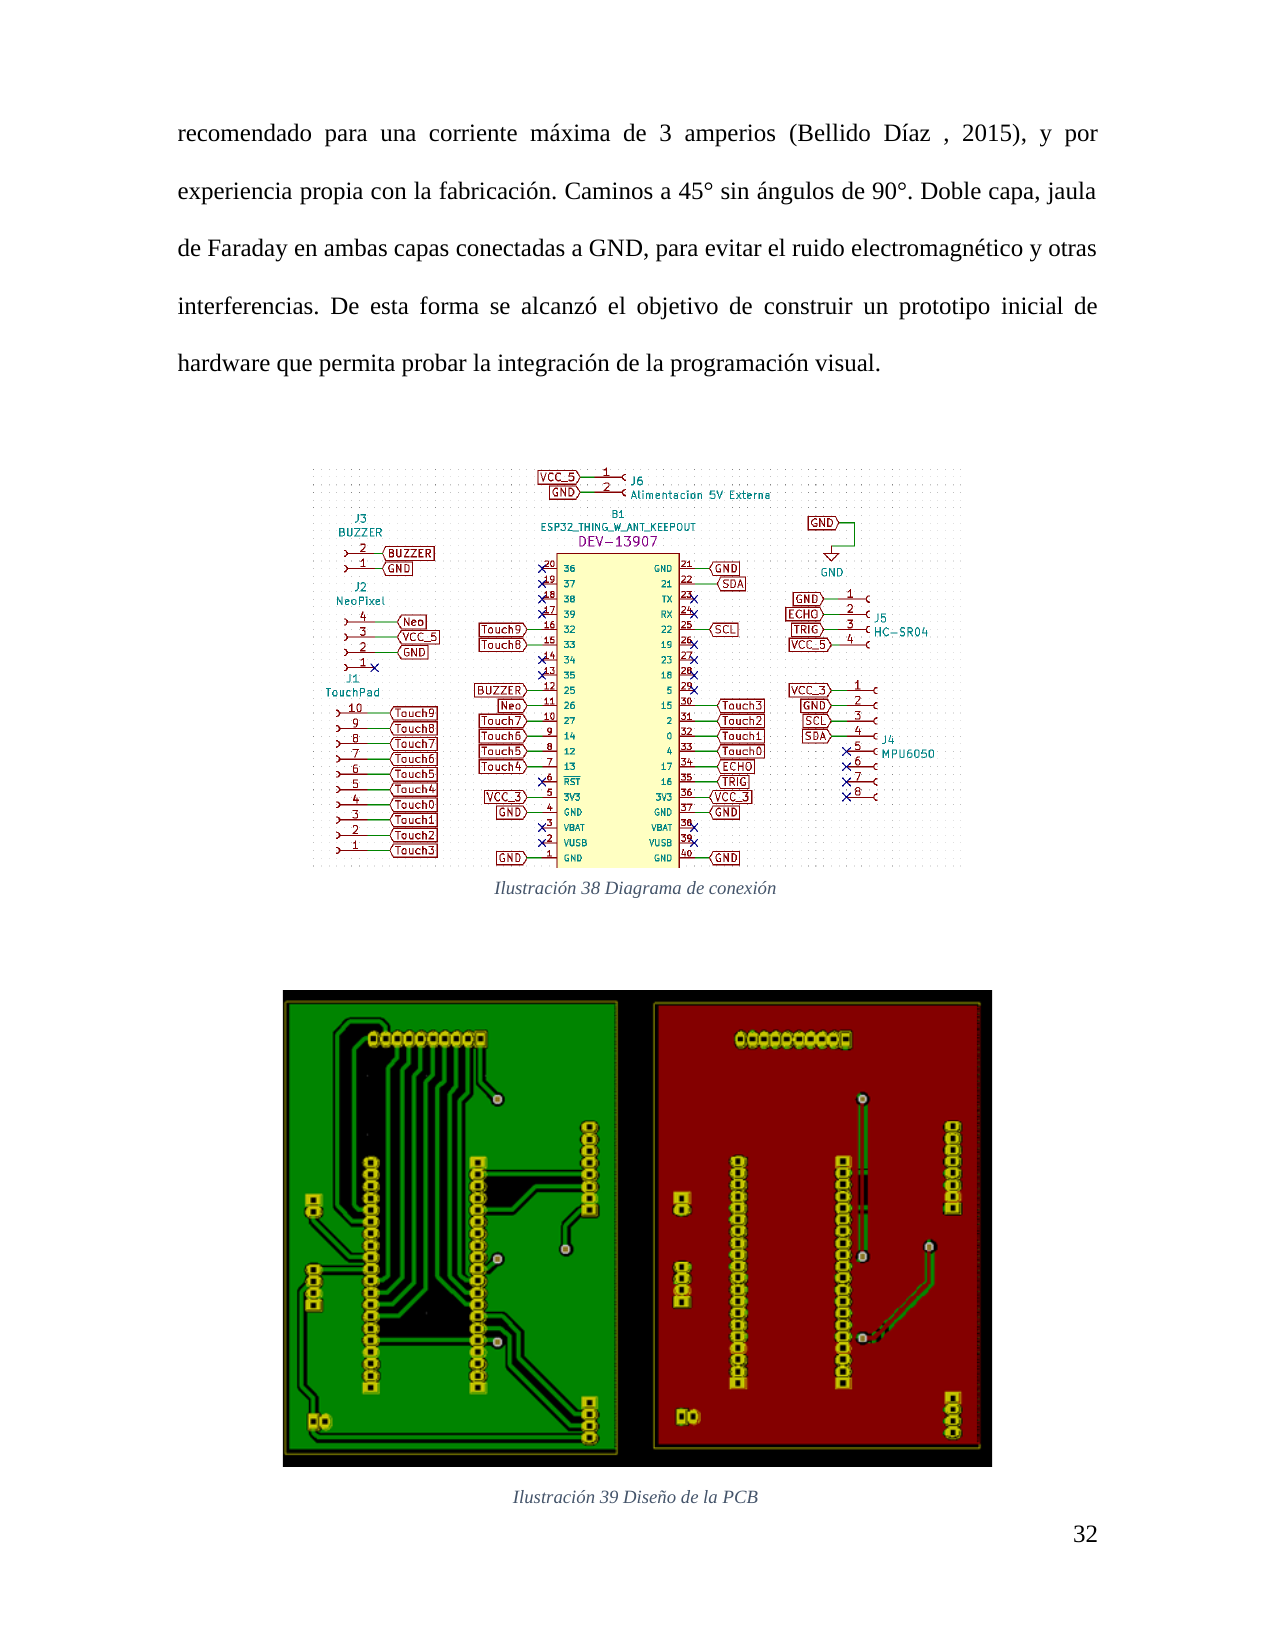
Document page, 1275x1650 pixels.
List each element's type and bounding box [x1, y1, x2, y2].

text [177, 118, 1098, 377]
picture [312, 464, 963, 868]
picture [282, 990, 993, 1467]
